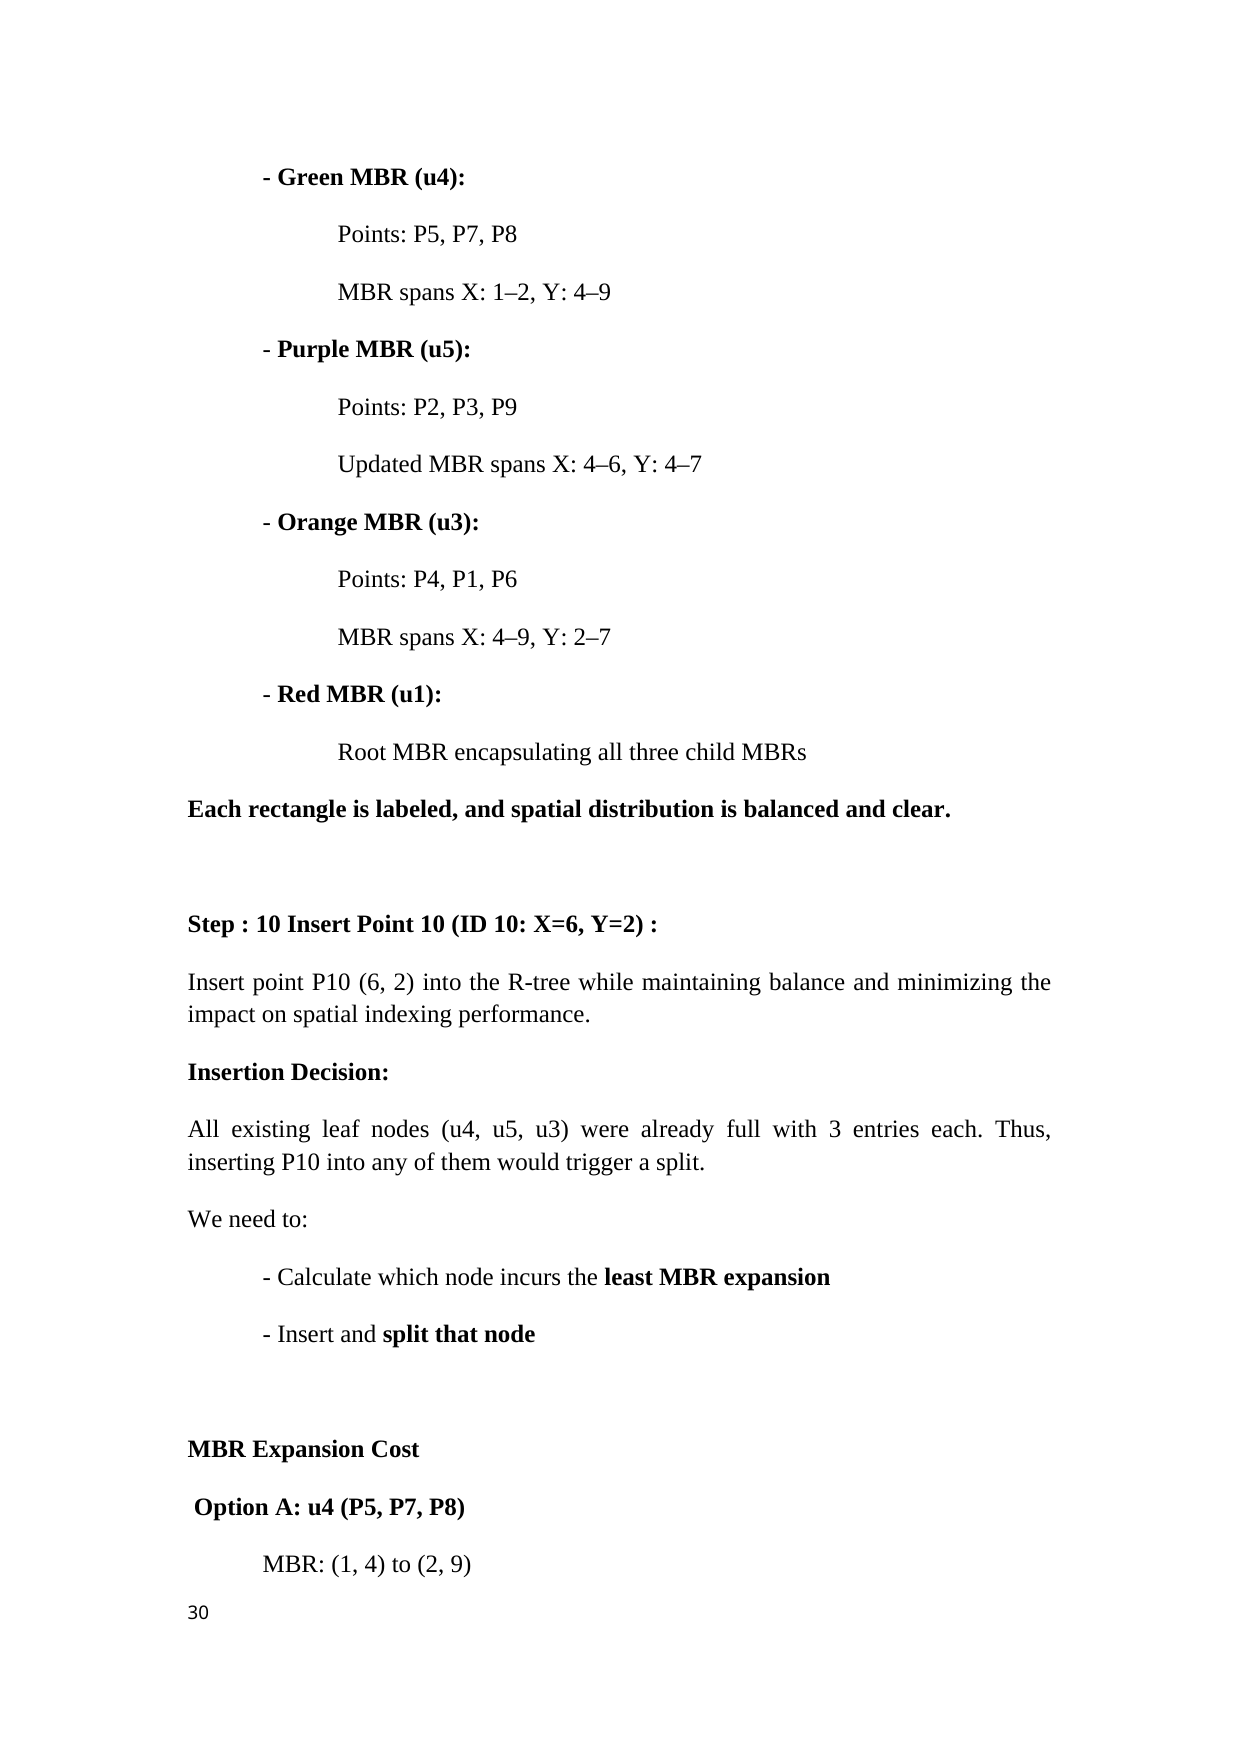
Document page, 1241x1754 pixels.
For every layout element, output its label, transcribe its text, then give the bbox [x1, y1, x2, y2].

text - Insert and split that node [262, 1317, 1053, 1350]
text Each rectangle is labeled, and spatial distribution is balanced and clear. [187, 792, 1053, 825]
text MBR spans X: 4–9, Y: 2–7 [337, 620, 1053, 652]
text Option A: u4 (P5, P7, P8) [187, 1490, 1053, 1522]
text - Red MBR (u1): [262, 677, 1053, 710]
text - Orange MBR (u3): [262, 505, 1053, 537]
text All existing leaf nodes (u4, u5, u3) were already full with 3 entries each. Thus, inserting P10 into any of them would trigger a split. [187, 1112, 1053, 1177]
text - Green MBR (u4): [262, 160, 1053, 192]
text Insert point P10 (6, 2) into the R-tree while maintaining balance and minimizing the impact on spatial indexing performance. [187, 965, 1053, 1030]
text Points: P5, P7, P8 [337, 217, 1053, 250]
text MBR: (1, 4) to (2, 9) [262, 1547, 1053, 1580]
text Step : 10 Insert Point 10 (ID 10: X=6, Y=2) : [187, 907, 1053, 940]
text Insertion Decision: [187, 1055, 1053, 1087]
text - Calculate which node incurs the least MBR expansion [262, 1260, 1053, 1292]
text We need to: [187, 1202, 1053, 1235]
text Points: P4, P1, P6 [337, 562, 1053, 595]
text MBR Expansion Cost [187, 1432, 1053, 1465]
text Root MBR encapsulating all three child MBRs [337, 735, 1053, 767]
text Points: P2, P3, P9 [337, 390, 1053, 422]
text - Purple MBR (u5): [262, 332, 1053, 365]
text MBR spans X: 1–2, Y: 4–9 [337, 275, 1053, 307]
text Updated MBR spans X: 4–6, Y: 4–7 [337, 447, 1053, 480]
